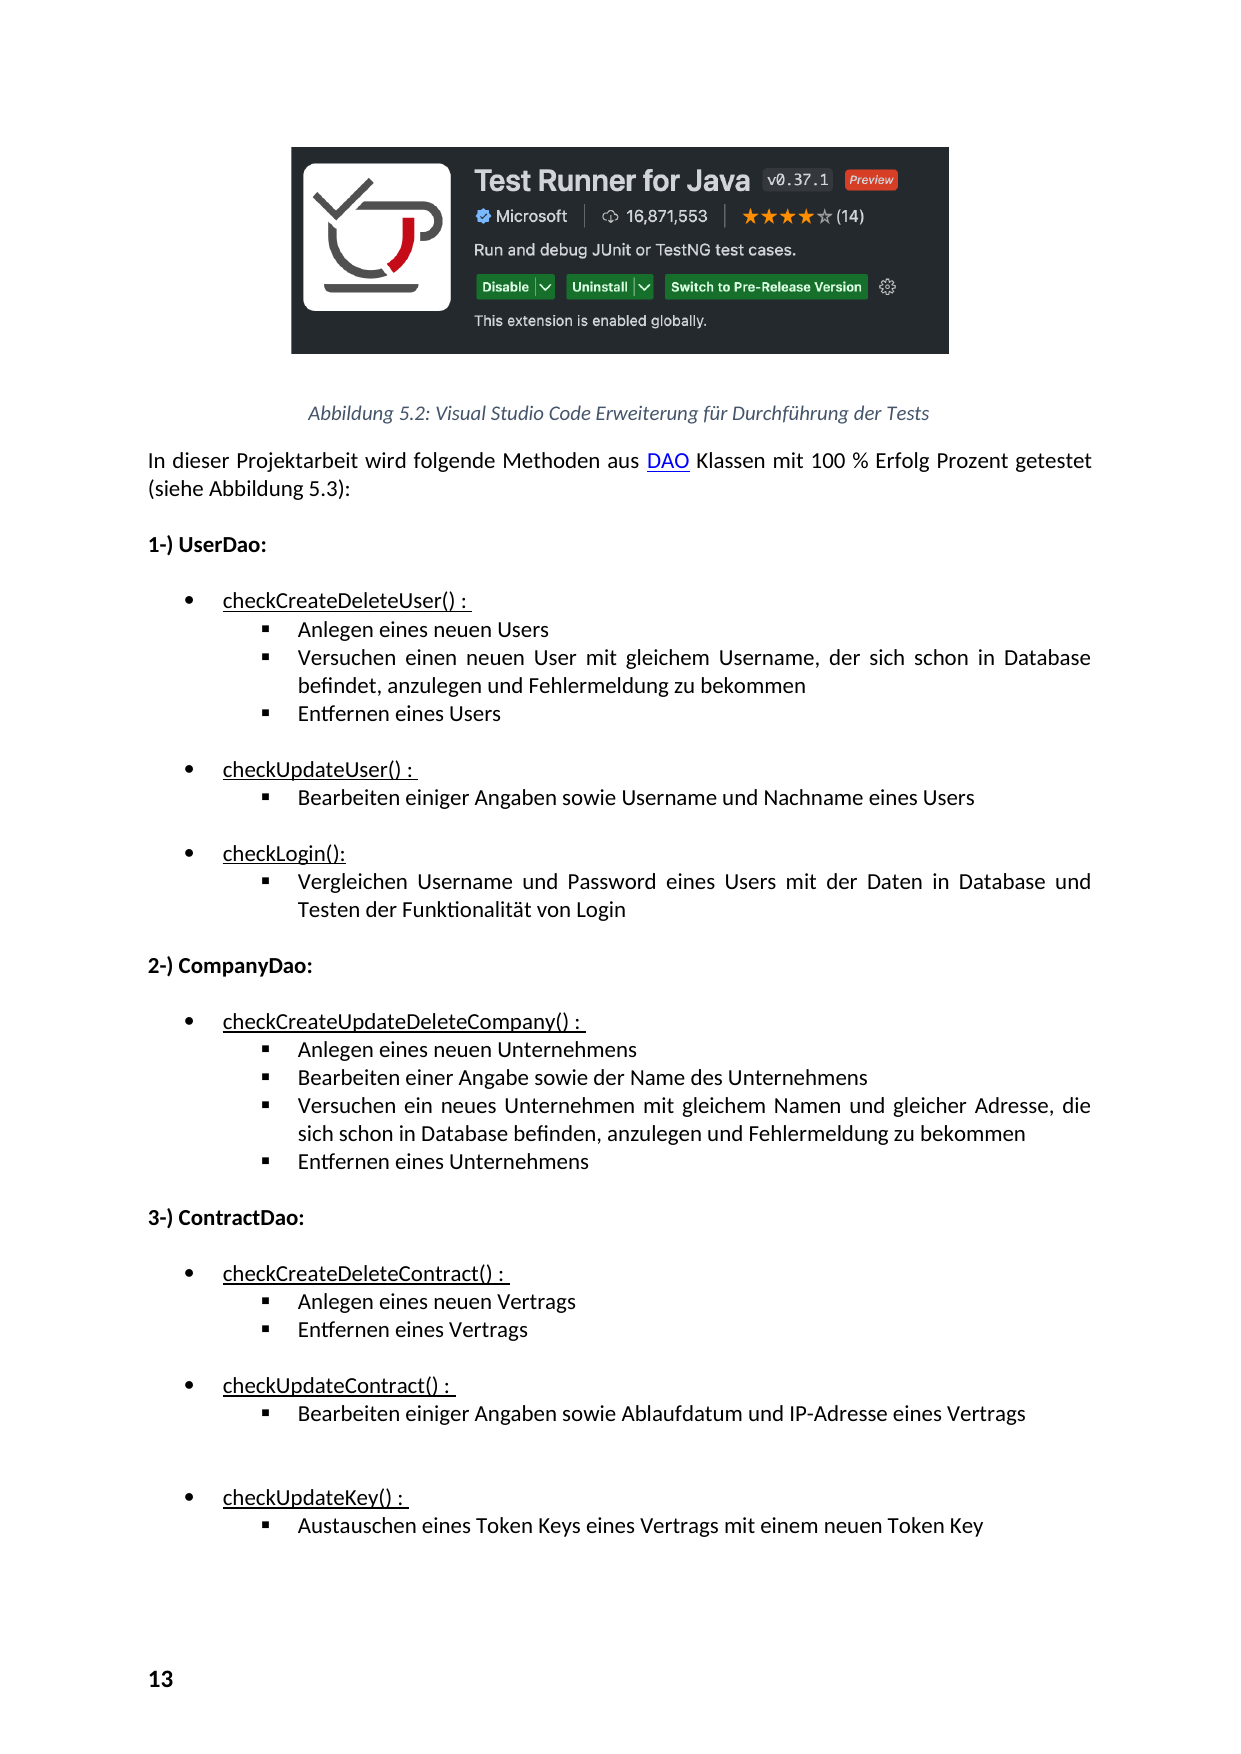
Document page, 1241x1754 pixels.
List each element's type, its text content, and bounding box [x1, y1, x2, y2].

list Anlegen eines neuen Unternehmens [260, 1035, 1093, 1063]
list 2-) CompanyDao: [148, 951, 1093, 979]
list Bearbeiten einiger Angaben sowie Username und Nachname eines Users [260, 783, 1093, 811]
list checkCreateDeleteContract() : [185, 1259, 1093, 1287]
list Versuchen einen neuen User mit gleichem Username, der sich schon in Database befindet, anzulegen und Fehlermeldung zu bekommen [260, 643, 1093, 699]
list checkCreateDeleteUser() : [185, 587, 1093, 615]
picture [291, 147, 949, 354]
list Entfernen eines Unternehmens [260, 1147, 1093, 1175]
list Vergleichen Username und Password eines Users mit der Daten in Database und Testen der Funktionalität von Login [260, 867, 1093, 923]
list checkUpdateUser() : [185, 755, 1093, 783]
text Abbildung 5.2: Visual Studio Code Erweiterung für Durchführung der Tests [148, 400, 1093, 426]
list checkUpdateContract() : [185, 1371, 1093, 1399]
list Entfernen eines Users [260, 699, 1093, 727]
list checkCreateUpdateDeleteCompany() : [185, 1007, 1093, 1035]
list checkUpdateKey() : [185, 1483, 1093, 1511]
list Austauschen eines Token Keys eines Vertrags mit einem neuen Token Key [260, 1511, 1093, 1539]
list checkLogin(): [185, 839, 1093, 867]
list Anlegen eines neuen Users [260, 615, 1093, 643]
list Anlegen eines neuen Vertrags [260, 1287, 1093, 1315]
list Bearbeiten einer Angabe sowie der Name des Unternehmens [260, 1063, 1093, 1091]
list 3-) ContractDao: [148, 1203, 1093, 1231]
list Versuchen ein neues Unternehmen mit gleichem Namen und gleicher Adresse, die sich schon in Database befinden, anzulegen und Fehlermeldung zu bekommen [260, 1091, 1093, 1147]
list In dieser Projektarbeit wird folgende Methoden aus DAO Klassen mit 100 % Erfolg Prozent getestet (siehe Abbildung 5.3): [148, 447, 1093, 503]
list Bearbeiten einiger Angaben sowie Ablaufdatum und IP-Adresse eines Vertrags [260, 1399, 1093, 1427]
list Entfernen eines Vertrags [260, 1315, 1093, 1343]
list 1-) UserDao: [148, 531, 1093, 559]
